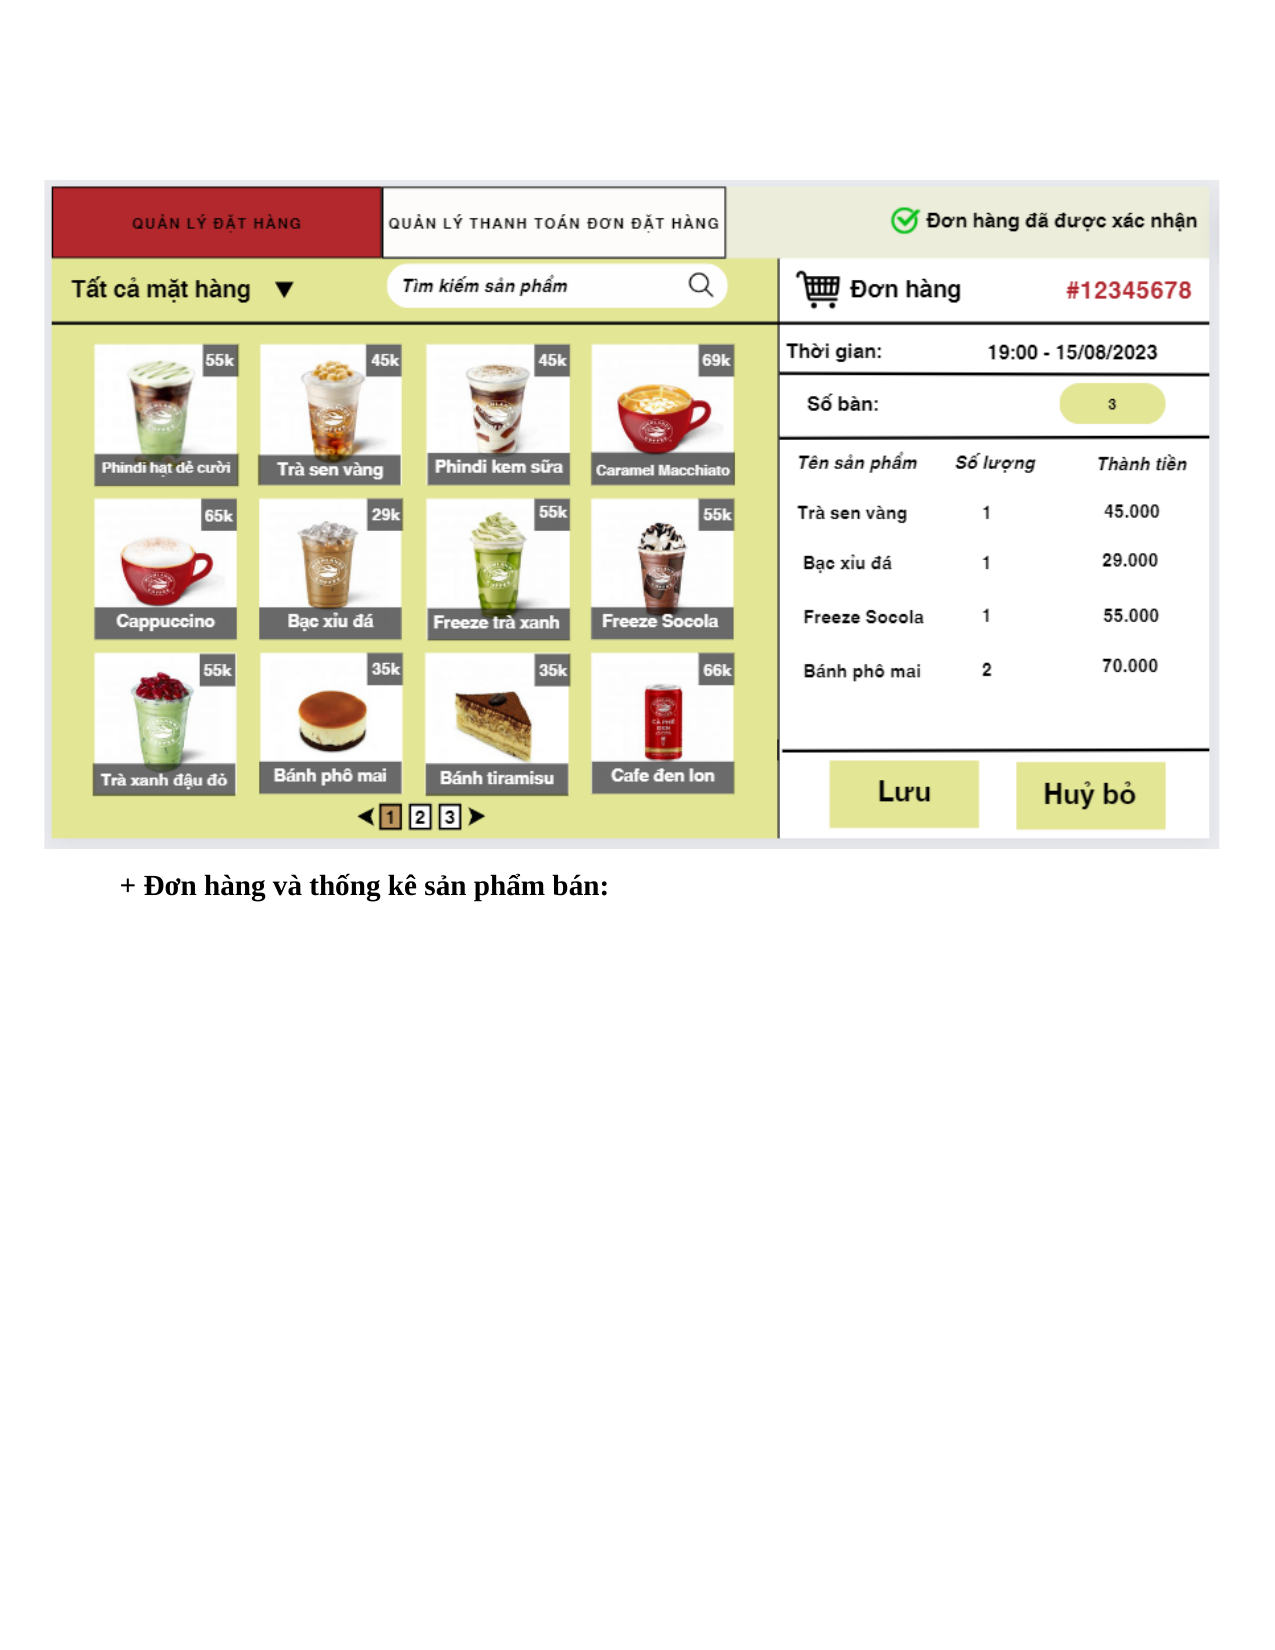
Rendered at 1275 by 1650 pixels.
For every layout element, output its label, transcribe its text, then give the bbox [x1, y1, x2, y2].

picture [44, 180, 1220, 849]
text + Đơn hàng và thống kê sản phẩm bán: [44, 868, 1219, 901]
